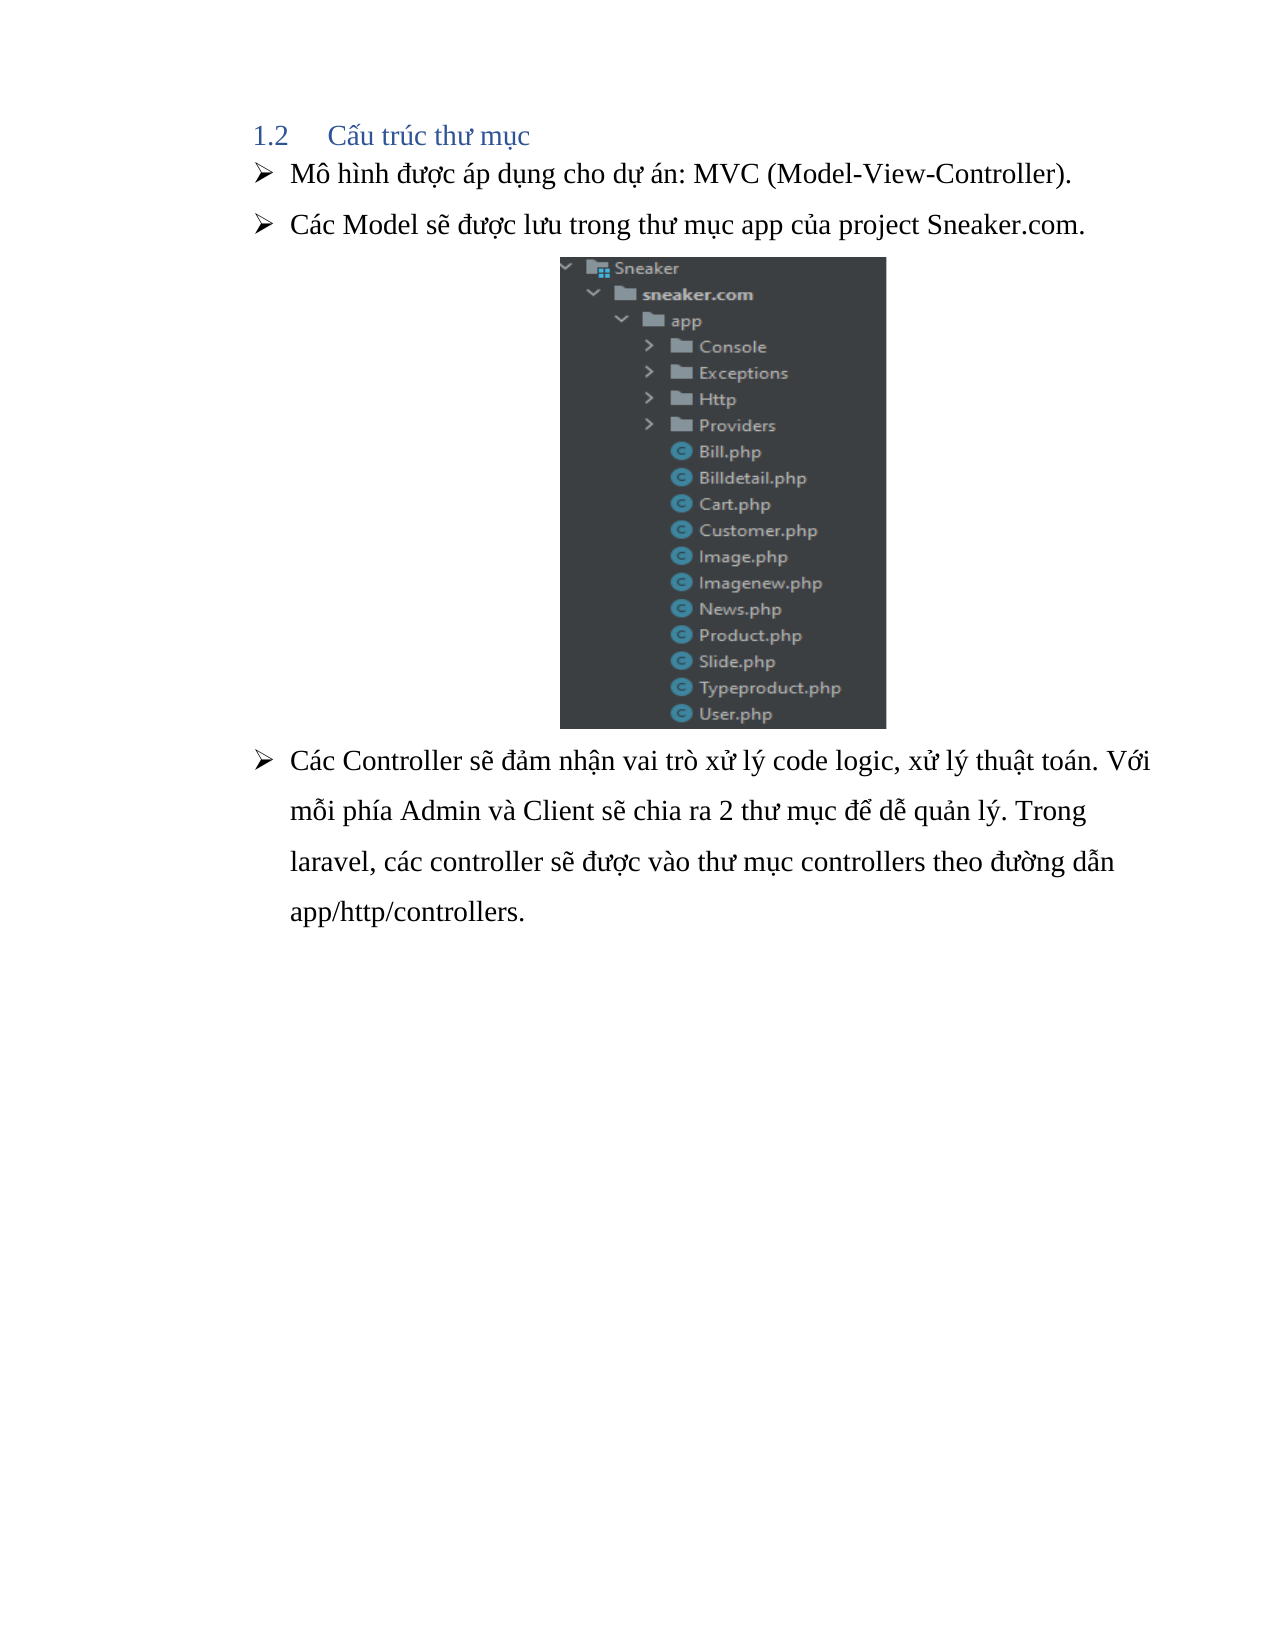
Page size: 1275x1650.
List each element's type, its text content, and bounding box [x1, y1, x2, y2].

picture [560, 257, 887, 729]
subtitle 1.2 Cấu trúc thư mục [177, 118, 1157, 152]
list Mô hình được áp dụng cho dự án: MVC (Model-View-Controller). [252, 157, 1157, 190]
list Các Controller sẽ đảm nhận vai trò xử lý code logic, xử lý thuật toán. Với mỗi phía Admin và Client sẽ chia ra 2 thư mục để dễ quản lý. Trong laravel, các controller sẽ được vào thư mục controllers theo đường dẫn app/http/controllers. [252, 743, 1157, 927]
list Các Model sẽ được lưu trong thư mục app của project Sneaker.com. [252, 207, 1157, 241]
